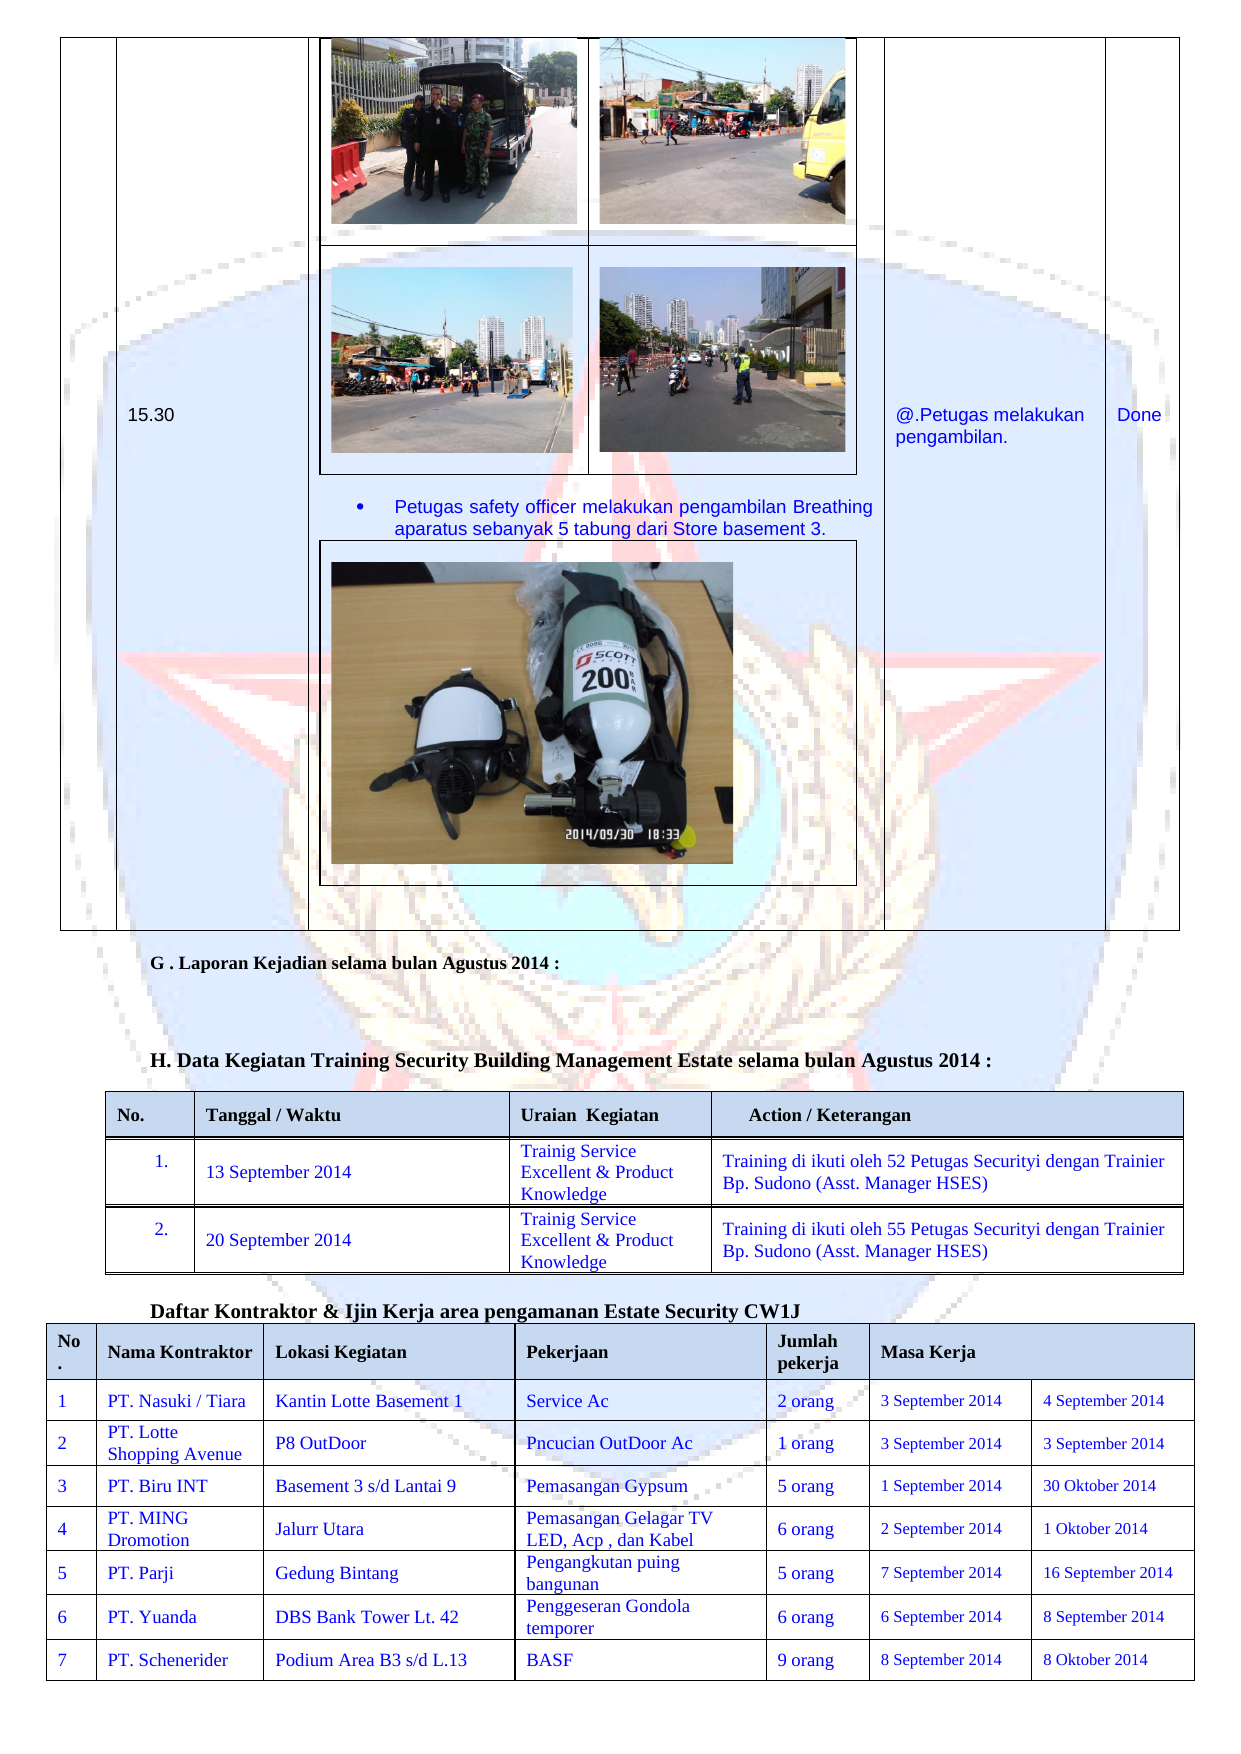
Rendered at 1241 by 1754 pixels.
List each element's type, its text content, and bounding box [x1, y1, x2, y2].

text G . Laporan Kejadian selama bulan Agustus 2014 : [150, 952, 1090, 974]
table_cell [117, 38, 308, 929]
table_cell 5 orang [767, 1551, 869, 1594]
table_cell 13 September 2014 [195, 1140, 509, 1204]
table_cell 3 September 2014 [870, 1380, 1031, 1420]
table_header Lokasi Kegiatan [264, 1324, 514, 1379]
table_cell Trainig Service Excellent & Product Knowledge [510, 1140, 711, 1204]
table_cell PT. Nasuki / Tiara [97, 1380, 263, 1420]
table_cell Trainig Service Excellent & Product Knowledge [510, 1208, 711, 1272]
table_cell 8 September 2014 [1032, 1595, 1194, 1638]
table_cell PT. Lotte Shopping Avenue [97, 1421, 263, 1464]
table_cell P8 OutDoor [264, 1421, 514, 1464]
table_cell 5 [47, 1551, 96, 1594]
table_cell 7 September 2014 [870, 1551, 1031, 1594]
table_cell Done Done Done [1106, 38, 1179, 929]
table_cell 8 September 2014 [870, 1640, 1031, 1680]
table_cell Basement 3 s/d Lantai 9 [264, 1466, 514, 1506]
table_cell Kantin Lotte Basement 1 [264, 1380, 514, 1420]
picture [599, 38, 846, 224]
table_header Jumlah pekerja [767, 1324, 869, 1379]
table_cell Penggeseran Gondola temporer [516, 1595, 766, 1638]
table_cell 1 Oktober 2014 [1032, 1507, 1194, 1550]
table_cell 3 September 2014 [870, 1421, 1031, 1464]
table_cell 6 [47, 1595, 96, 1638]
table_header Action / Keterangan [712, 1092, 1183, 1136]
table_cell 1 [47, 1380, 96, 1420]
table_cell 3 September 2014 [1032, 1421, 1194, 1464]
table_cell 8 Oktober 2014 [1032, 1640, 1194, 1680]
table_cell DBS Bank Tower Lt. 42 [264, 1595, 514, 1638]
table_cell Gedung Bintang [264, 1551, 514, 1594]
picture [331, 267, 573, 453]
picture [331, 38, 578, 224]
table_cell PT. MING Dromotion [97, 1507, 263, 1550]
table_cell 4 [47, 1507, 96, 1550]
table_header Masa Kerja [870, 1324, 1194, 1379]
table_cell PT. Yuanda [97, 1595, 263, 1638]
table_cell [106, 1208, 194, 1272]
table_cell 4 September 2014 [1032, 1380, 1194, 1420]
table_cell 1 orang [767, 1421, 869, 1464]
table_cell Training di ikuti oleh 55 Petugas Securityi dengan Trainier Bp. Sudono (Asst. Manager HSES) [712, 1208, 1183, 1272]
table_cell 2 [47, 1421, 96, 1464]
table_cell 3 [47, 1466, 96, 1506]
table_cell Podium Area B3 s/d L.13 [264, 1640, 514, 1680]
table_cell 30 Oktober 2014 [1032, 1466, 1194, 1506]
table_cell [309, 38, 884, 929]
table_cell 1 September 2014 [870, 1466, 1031, 1506]
table_cell PT. Parji [97, 1551, 263, 1594]
table_cell Jalurr Utara [264, 1507, 514, 1550]
table_header Tanggal / Waktu [195, 1092, 509, 1136]
picture [599, 267, 846, 452]
table_cell 2 September 2014 [870, 1507, 1031, 1550]
table_cell 16 September 2014 [1032, 1551, 1194, 1594]
table_cell BASF [516, 1640, 766, 1680]
table_cell Pncucian OutDoor Ac [516, 1421, 766, 1464]
table_cell 6 orang [767, 1595, 869, 1638]
table_cell 20 September 2014 [195, 1208, 509, 1272]
table_cell Service Ac [516, 1380, 766, 1420]
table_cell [885, 38, 1105, 929]
table_cell [106, 1140, 194, 1204]
table_cell Pemasangan Gypsum [516, 1466, 766, 1506]
text Daftar Kontraktor & Ijin Kerja area pengamanan Estate Security CW1J [150, 1299, 1090, 1323]
table_cell 5 orang [767, 1466, 869, 1506]
table_cell [61, 38, 116, 929]
table_cell 6 orang [767, 1507, 869, 1550]
picture [331, 562, 734, 864]
table_cell PT. Schenerider [97, 1640, 263, 1680]
table_cell PT. Biru INT [97, 1466, 263, 1506]
table_cell 7 [47, 1640, 96, 1680]
table_header Uraian Kegiatan [510, 1092, 711, 1136]
table_cell Pengangkutan puing bangunan [516, 1551, 766, 1594]
table_header No. [106, 1092, 194, 1136]
table_cell Pemasangan Gelagar TV LED, Acp , dan Kabel [516, 1507, 766, 1550]
table_cell Training di ikuti oleh 52 Petugas Securityi dengan Trainier Bp. Sudono (Asst. Manager HSES) [712, 1140, 1183, 1204]
table_header Pekerjaan [516, 1324, 766, 1379]
table_header Nama Kontraktor [97, 1324, 263, 1379]
table_header No. [47, 1324, 96, 1379]
table_cell 2 orang [767, 1380, 869, 1420]
table_cell 9 orang [767, 1640, 869, 1680]
table_cell 6 September 2014 [870, 1595, 1031, 1638]
text H. Data Kegiatan Training Security Building Management Estate selama bulan Agustus 2014 : [150, 1048, 1090, 1072]
